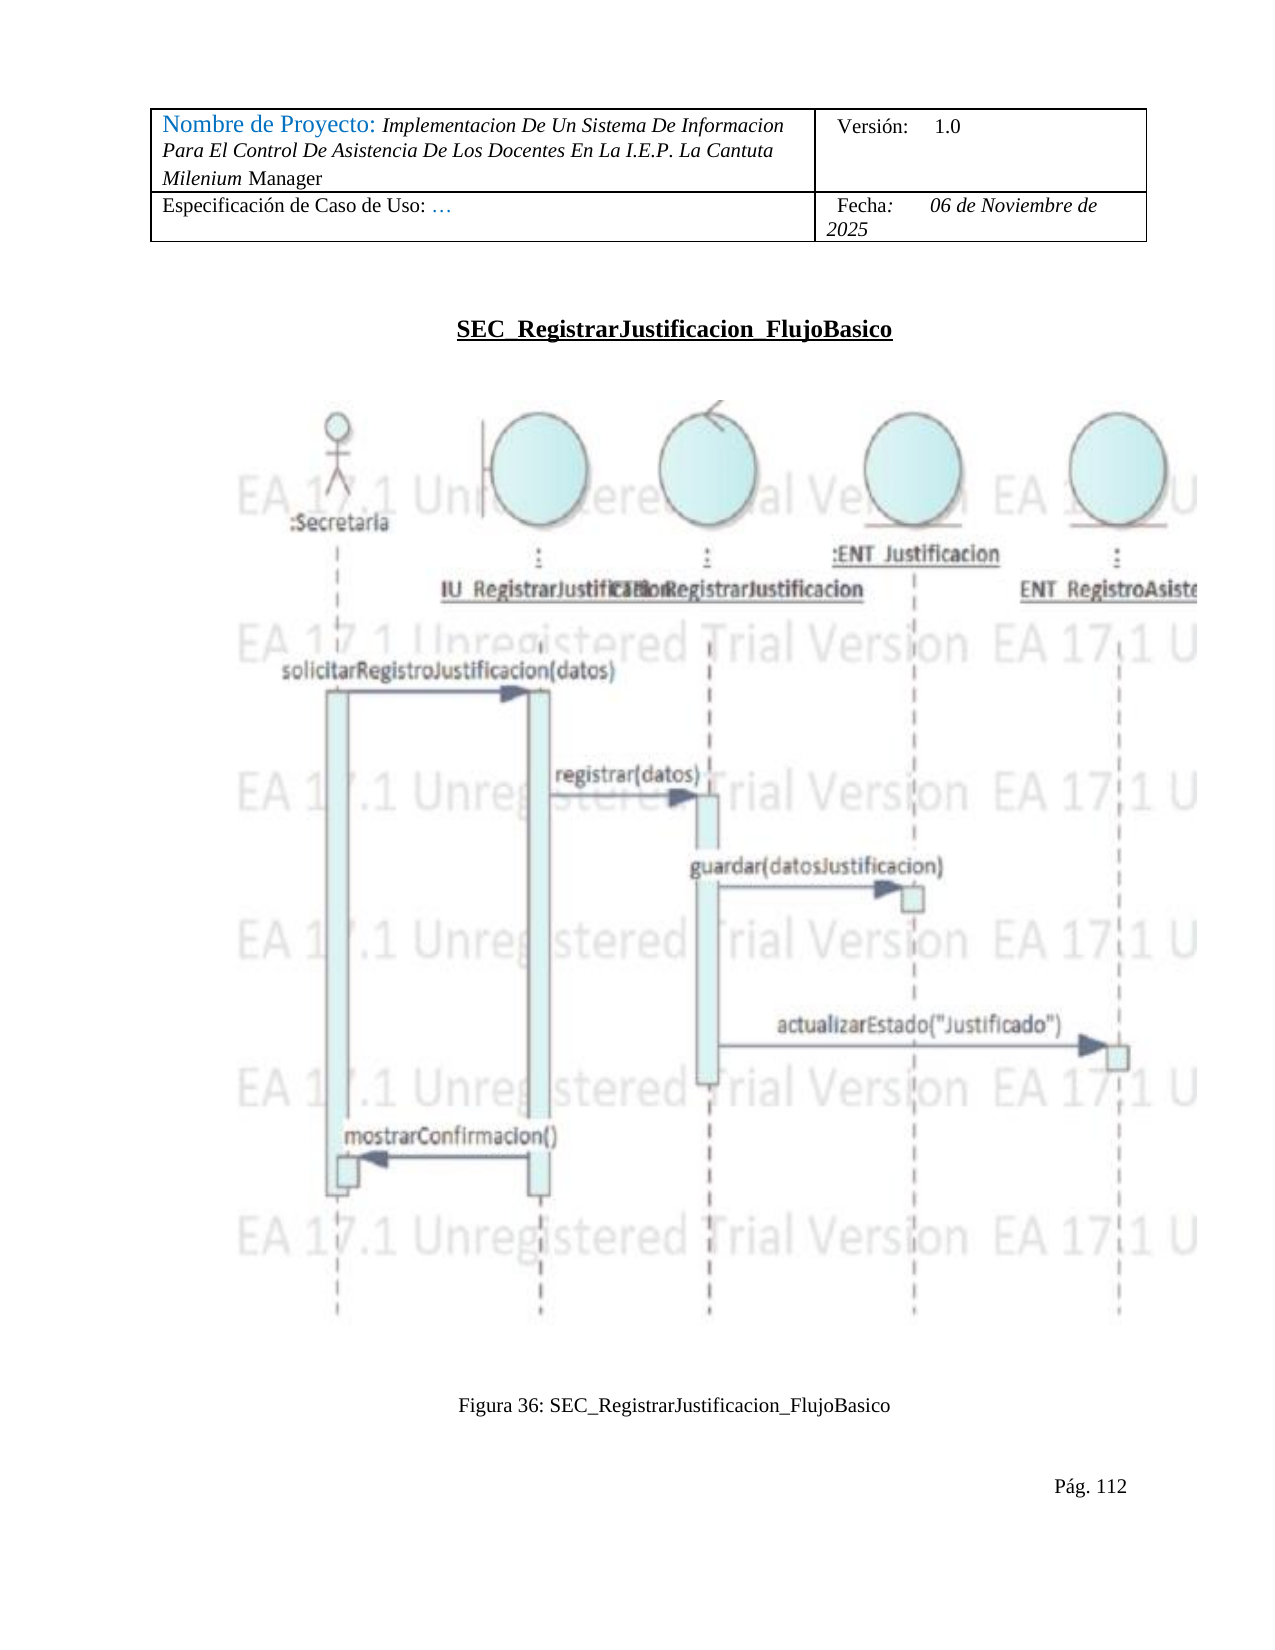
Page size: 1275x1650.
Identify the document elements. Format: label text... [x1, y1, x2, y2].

picture [223, 400, 1198, 1338]
text SEC_RegistrarJustificacion_FlujoBasico [224, 314, 1125, 343]
text Figura 36: SEC_RegistrarJustificacion_FlujoBasico [224, 1393, 1125, 1417]
